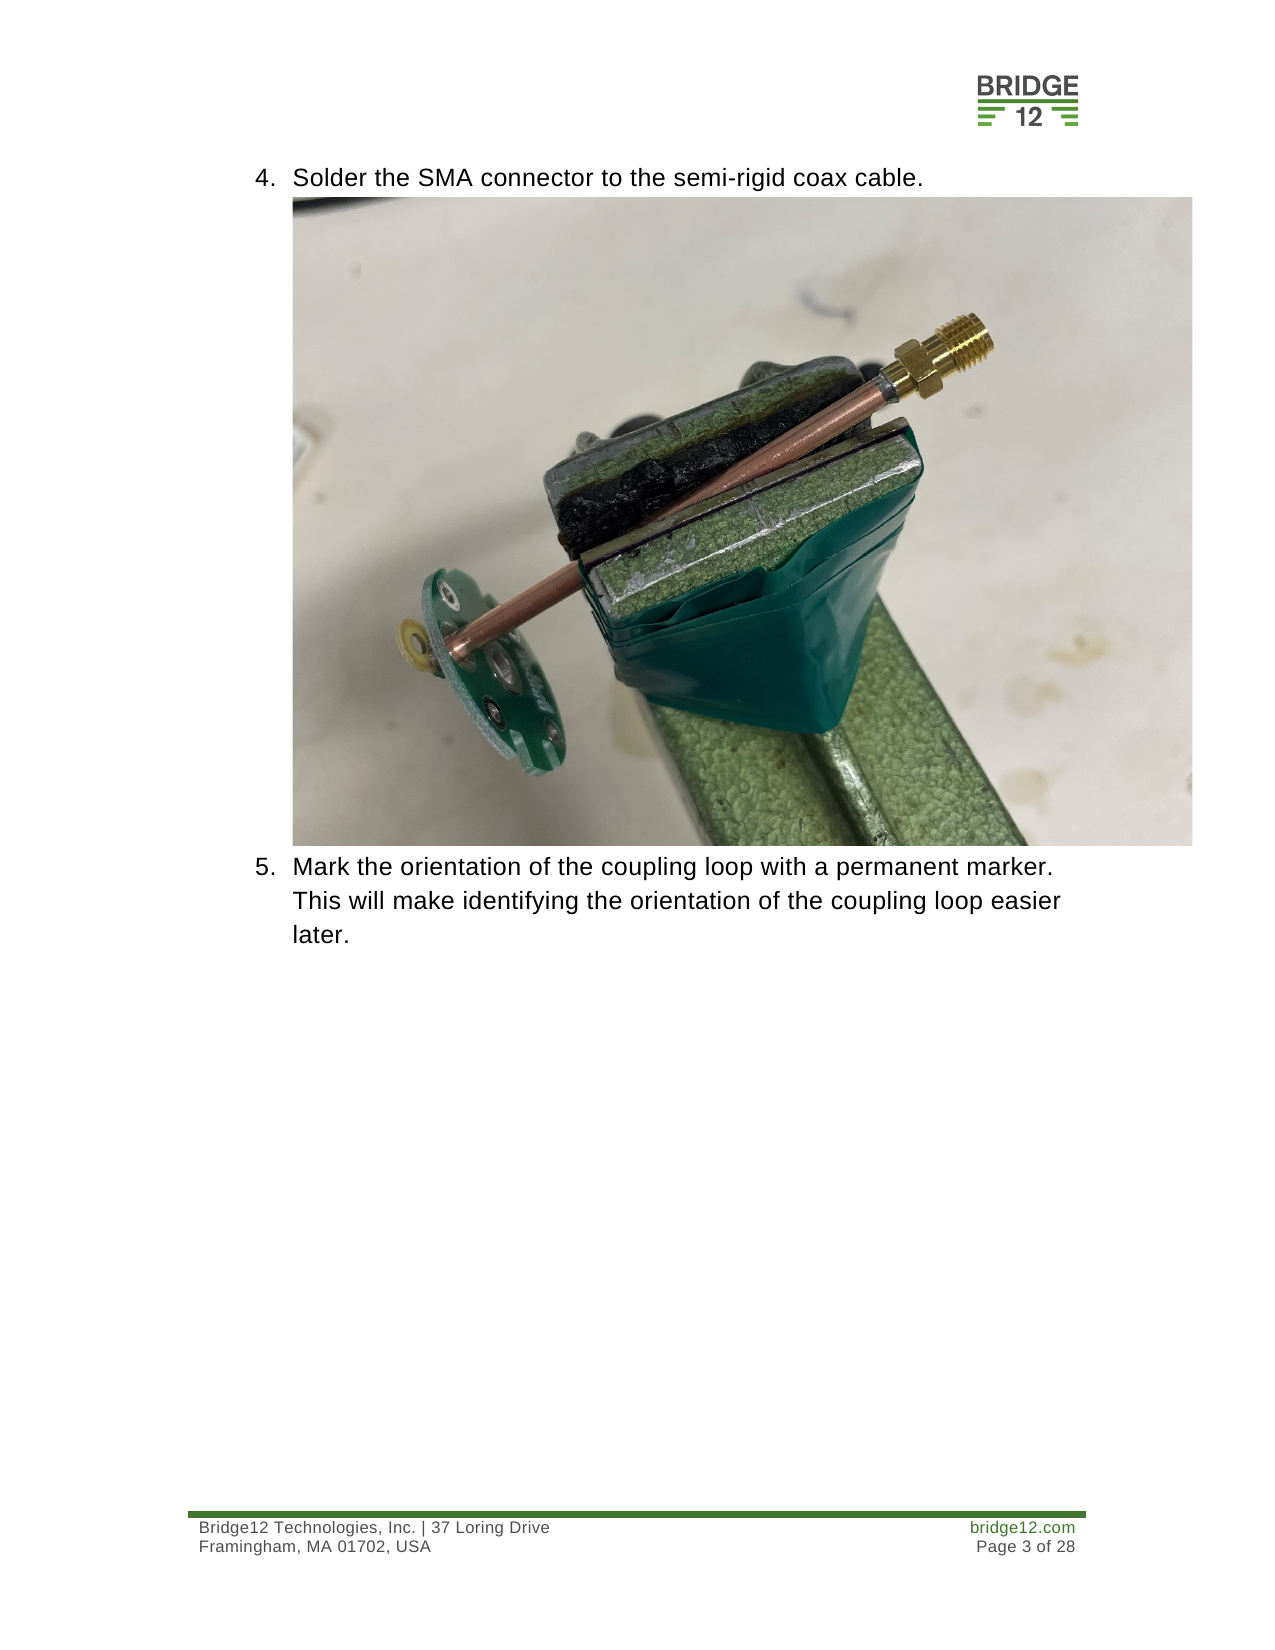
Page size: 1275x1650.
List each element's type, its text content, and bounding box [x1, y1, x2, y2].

list Mark the orientation of the coupling loop with a permanent marker. This will make identifying the orientation of the coupling loop easier later. [255, 852, 1087, 949]
picture [977, 75, 1079, 126]
picture [292, 197, 1193, 846]
